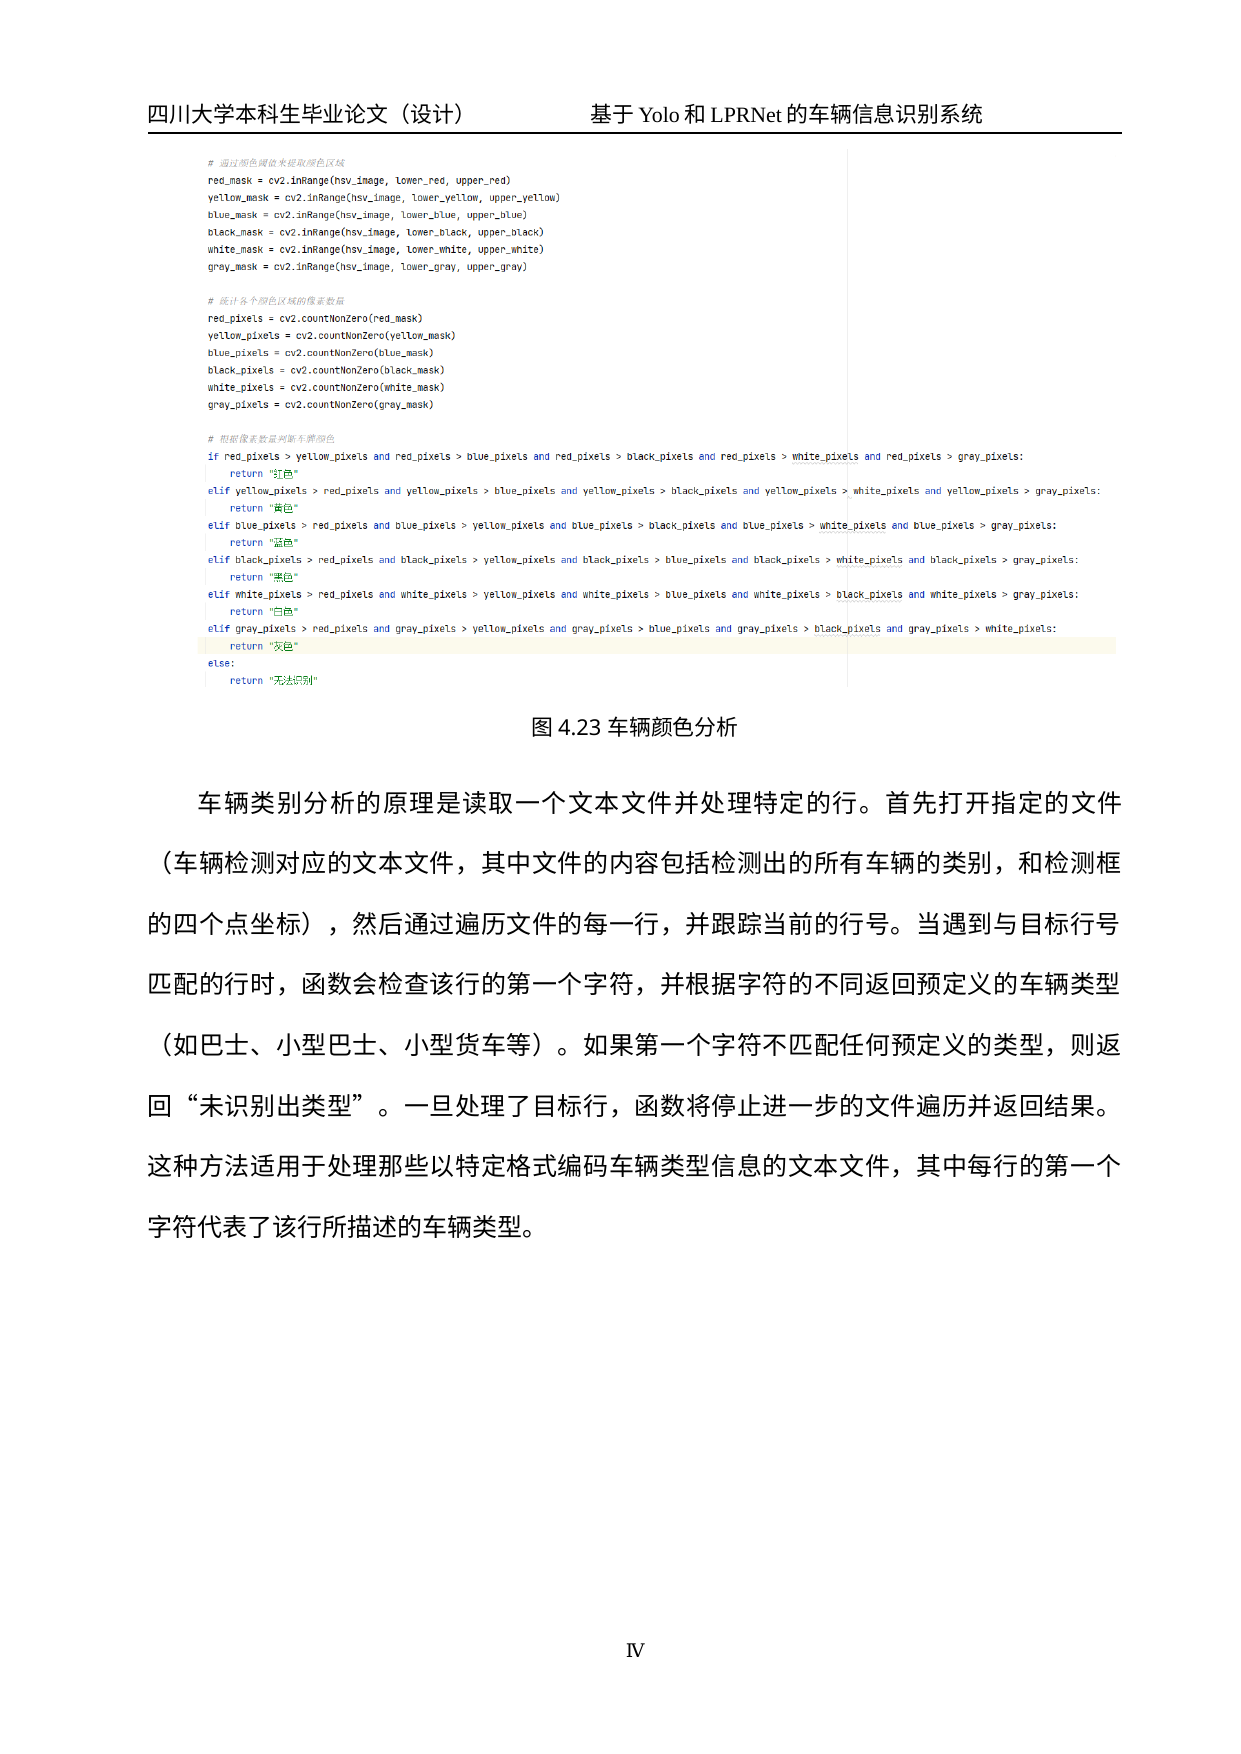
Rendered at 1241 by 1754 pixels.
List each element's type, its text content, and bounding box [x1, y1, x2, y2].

text 车辆类别分析的原理是读取一个文本文件并处理特定的行。首先打开指定的文件（车辆检测对应的文本文件，其中文件的内容包括检测出的所有车辆的类别，和检测框的四个点坐标），然后通过遍历文件的每一行，并跟踪当前的行号。当遇到与目标行号匹配的行时，函数会检查该行的第一个字符，并根据字符的不同返回预定义的车辆类型（如巴士、小型巴士、小型货车等）。如果第一个字符不匹配任何预定义的类型，则返回“未识别出类型”。一旦处理了目标行，函数将停止进一步的文件遍历并返回结果。这种方法适用于处理那些以特定格式编码车辆类型信息的文本文件，其中每行的第一个字符代表了该行所描述的车辆类型。 [148, 771, 1122, 1256]
picture [197, 149, 1116, 687]
text 图4.23 车辆颜色分析 [148, 695, 1122, 756]
